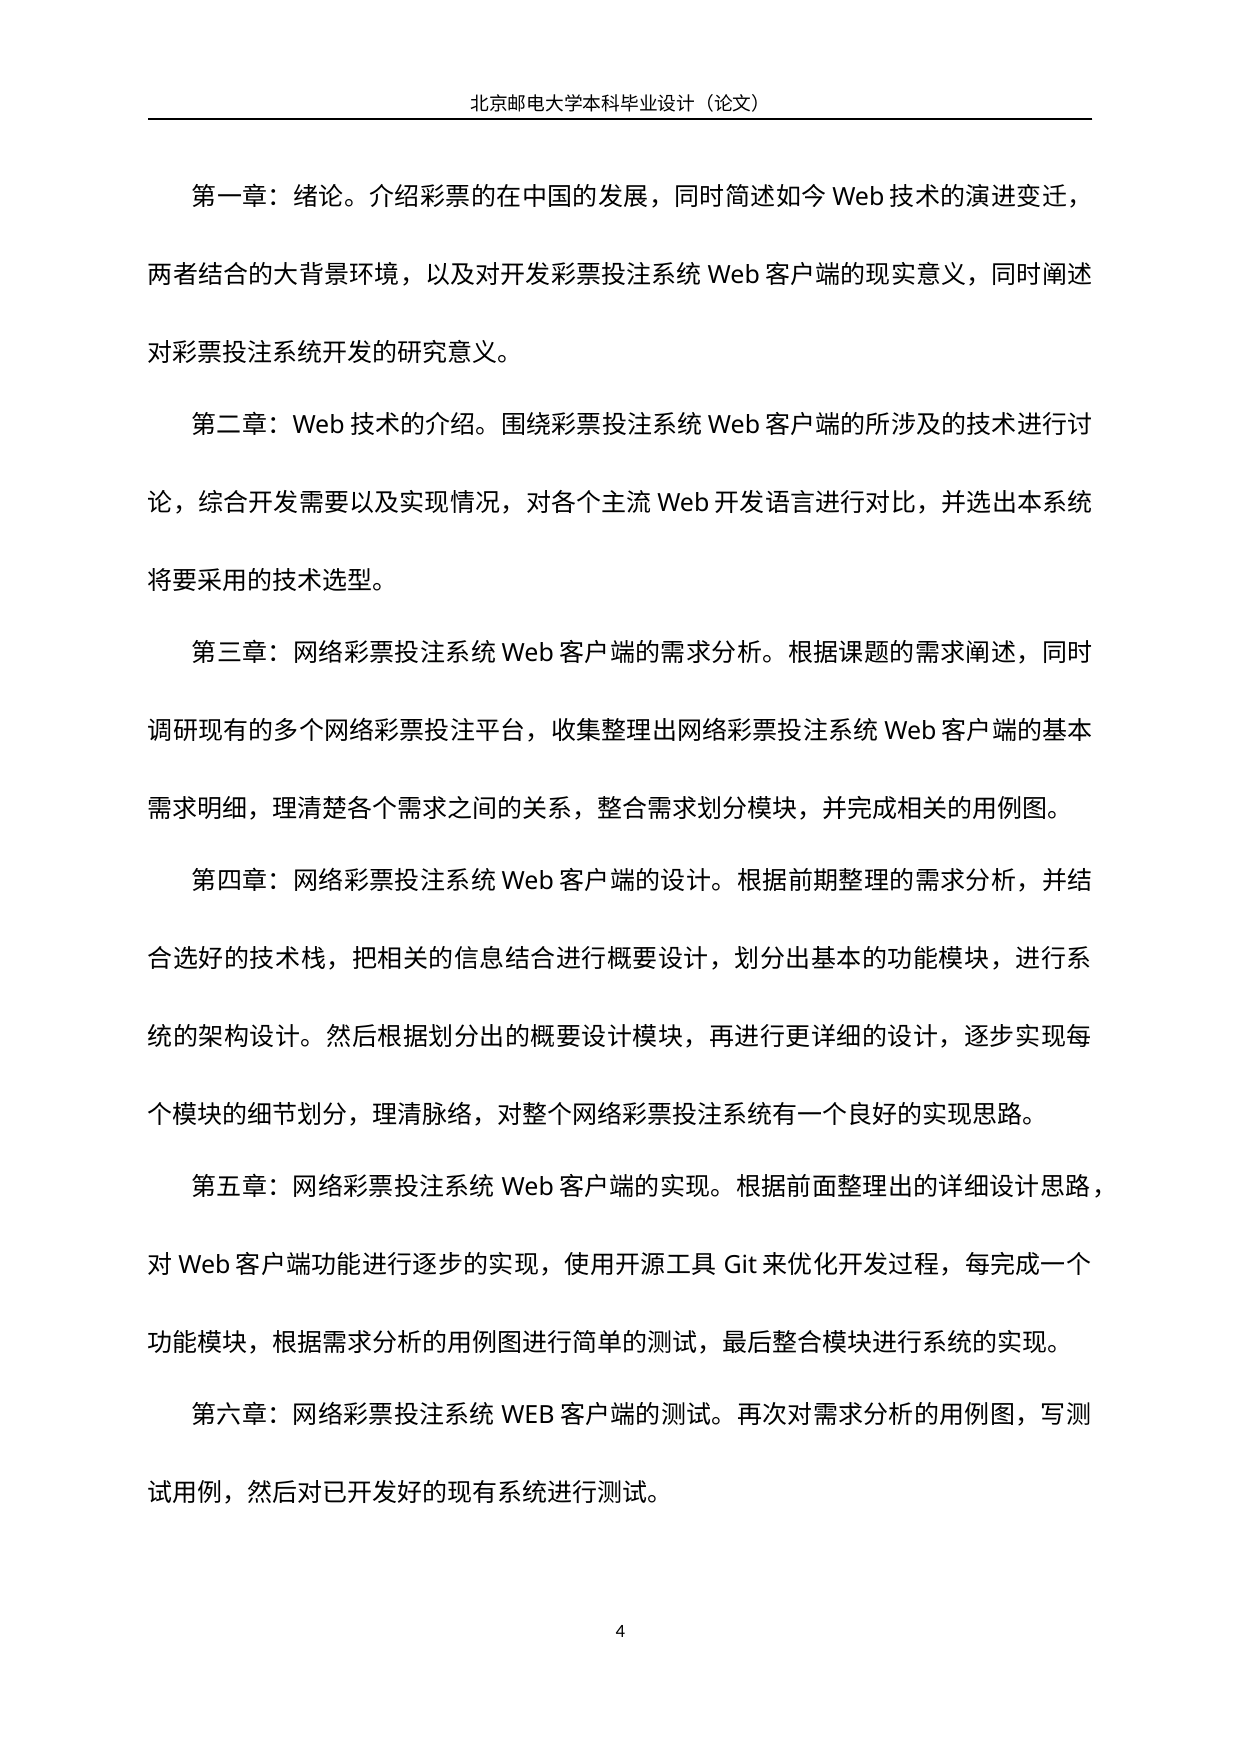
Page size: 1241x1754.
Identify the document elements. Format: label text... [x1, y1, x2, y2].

text 第六章：网络彩票投注系统WEB客户端的测试。再次对需求分析的用例图，写测试用例，然后对已开发好的现有系统进行测试。 [148, 1380, 1092, 1523]
text 第一章：绪论。介绍彩票的在中国的发展，同时简述如今Web技术的演进变迁，两者结合的大背景环境，以及对开发彩票投注系统Web客户端的现实意义，同时阐述对彩票投注系统开发的研究意义。 [148, 162, 1092, 383]
text 第三章：网络彩票投注系统Web客户端的需求分析。根据课题的需求阐述，同时调研现有的多个网络彩票投注平台，收集整理出网络彩票投注系统Web客户端的基本需求明细，理清楚各个需求之间的关系，整合需求划分模块，并完成相关的用例图。 [148, 618, 1092, 839]
text 第五章：网络彩票投注系统Web客户端的实现。根据前面整理出的详细设计思路，对Web客户端功能进行逐步的实现，使用开源工具Git来优化开发过程，每完成一个功能模块，根据需求分析的用例图进行简单的测试，最后整合模块进行系统的实现。 [148, 1152, 1092, 1373]
text 第四章：网络彩票投注系统Web客户端的设计。根据前期整理的需求分析，并结合选好的技术栈，把相关的信息结合进行概要设计，划分出基本的功能模块，进行系统的架构设计。然后根据划分出的概要设计模块，再进行更详细的设计，逐步实现每个模块的细节划分，理清脉络，对整个网络彩票投注系统有一个良好的实现思路。 [148, 846, 1092, 1145]
text 第二章：Web技术的介绍。围绕彩票投注系统Web客户端的所涉及的技术进行讨论，综合开发需要以及实现情况，对各个主流Web开发语言进行对比，并选出本系统将要采用的技术选型。 [148, 390, 1092, 611]
